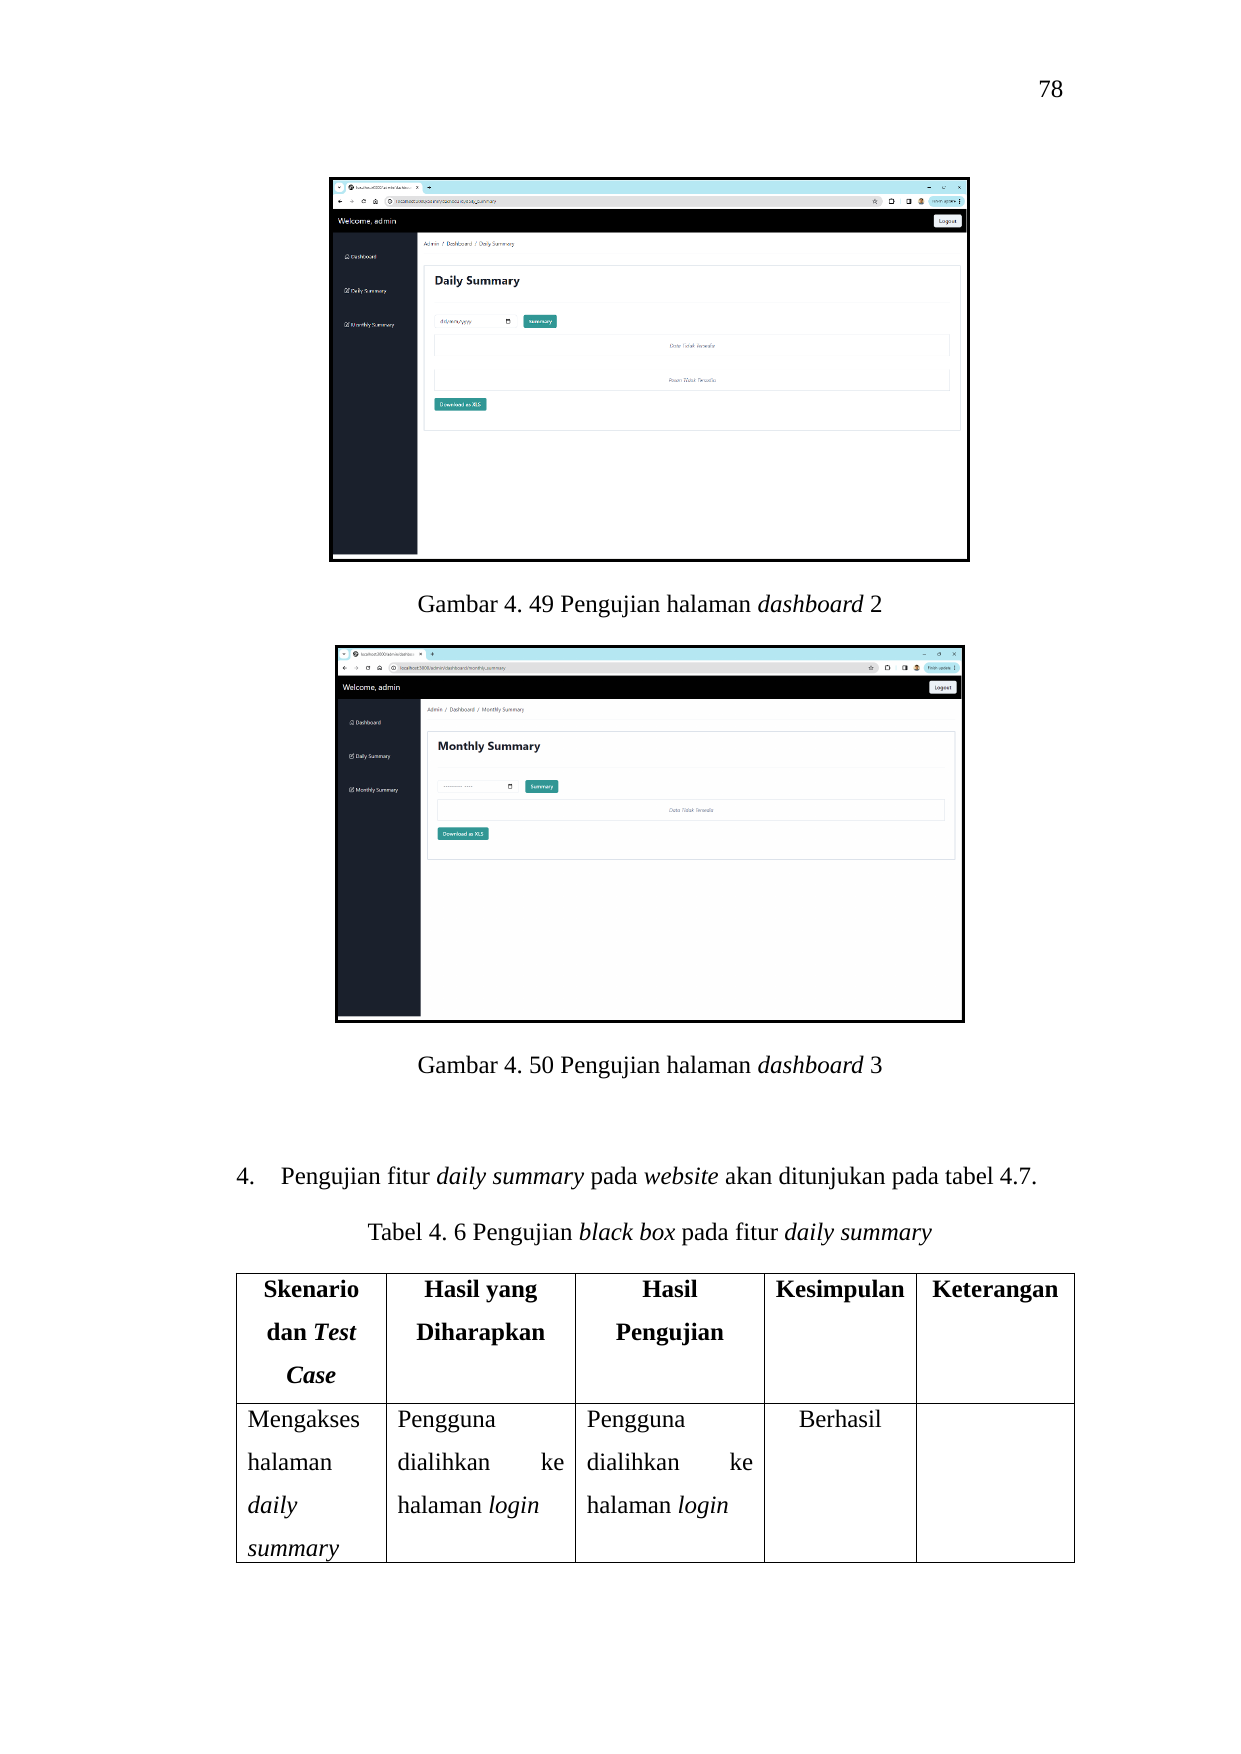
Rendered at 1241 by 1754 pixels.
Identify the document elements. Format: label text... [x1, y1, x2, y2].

table_cell Berhasil [765, 1404, 916, 1562]
table_header Hasil yang Diharapkan [387, 1274, 575, 1403]
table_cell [576, 1404, 764, 1562]
table_header Skenario dan Test Case [237, 1274, 386, 1403]
list Pengujian fitur daily summary pada website akan ditunjukan pada tabel 4.7. [236, 1161, 1063, 1190]
text Gambar 4. 49 Pengujian halaman dashboard 2 [236, 589, 1063, 618]
table_header Kesimpulan [765, 1274, 916, 1403]
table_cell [237, 1404, 386, 1562]
table_header Keterangan [917, 1274, 1074, 1403]
text Tabel 4. 6 Pengujian black box pada fitur daily summary [236, 1217, 1063, 1246]
table_cell [917, 1404, 1074, 1562]
table_header Hasil Pengujian [576, 1274, 764, 1403]
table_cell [387, 1404, 575, 1562]
picture [338, 648, 962, 1020]
picture [333, 180, 967, 559]
text Gambar 4. 50 Pengujian halaman dashboard 3 [236, 1050, 1063, 1079]
